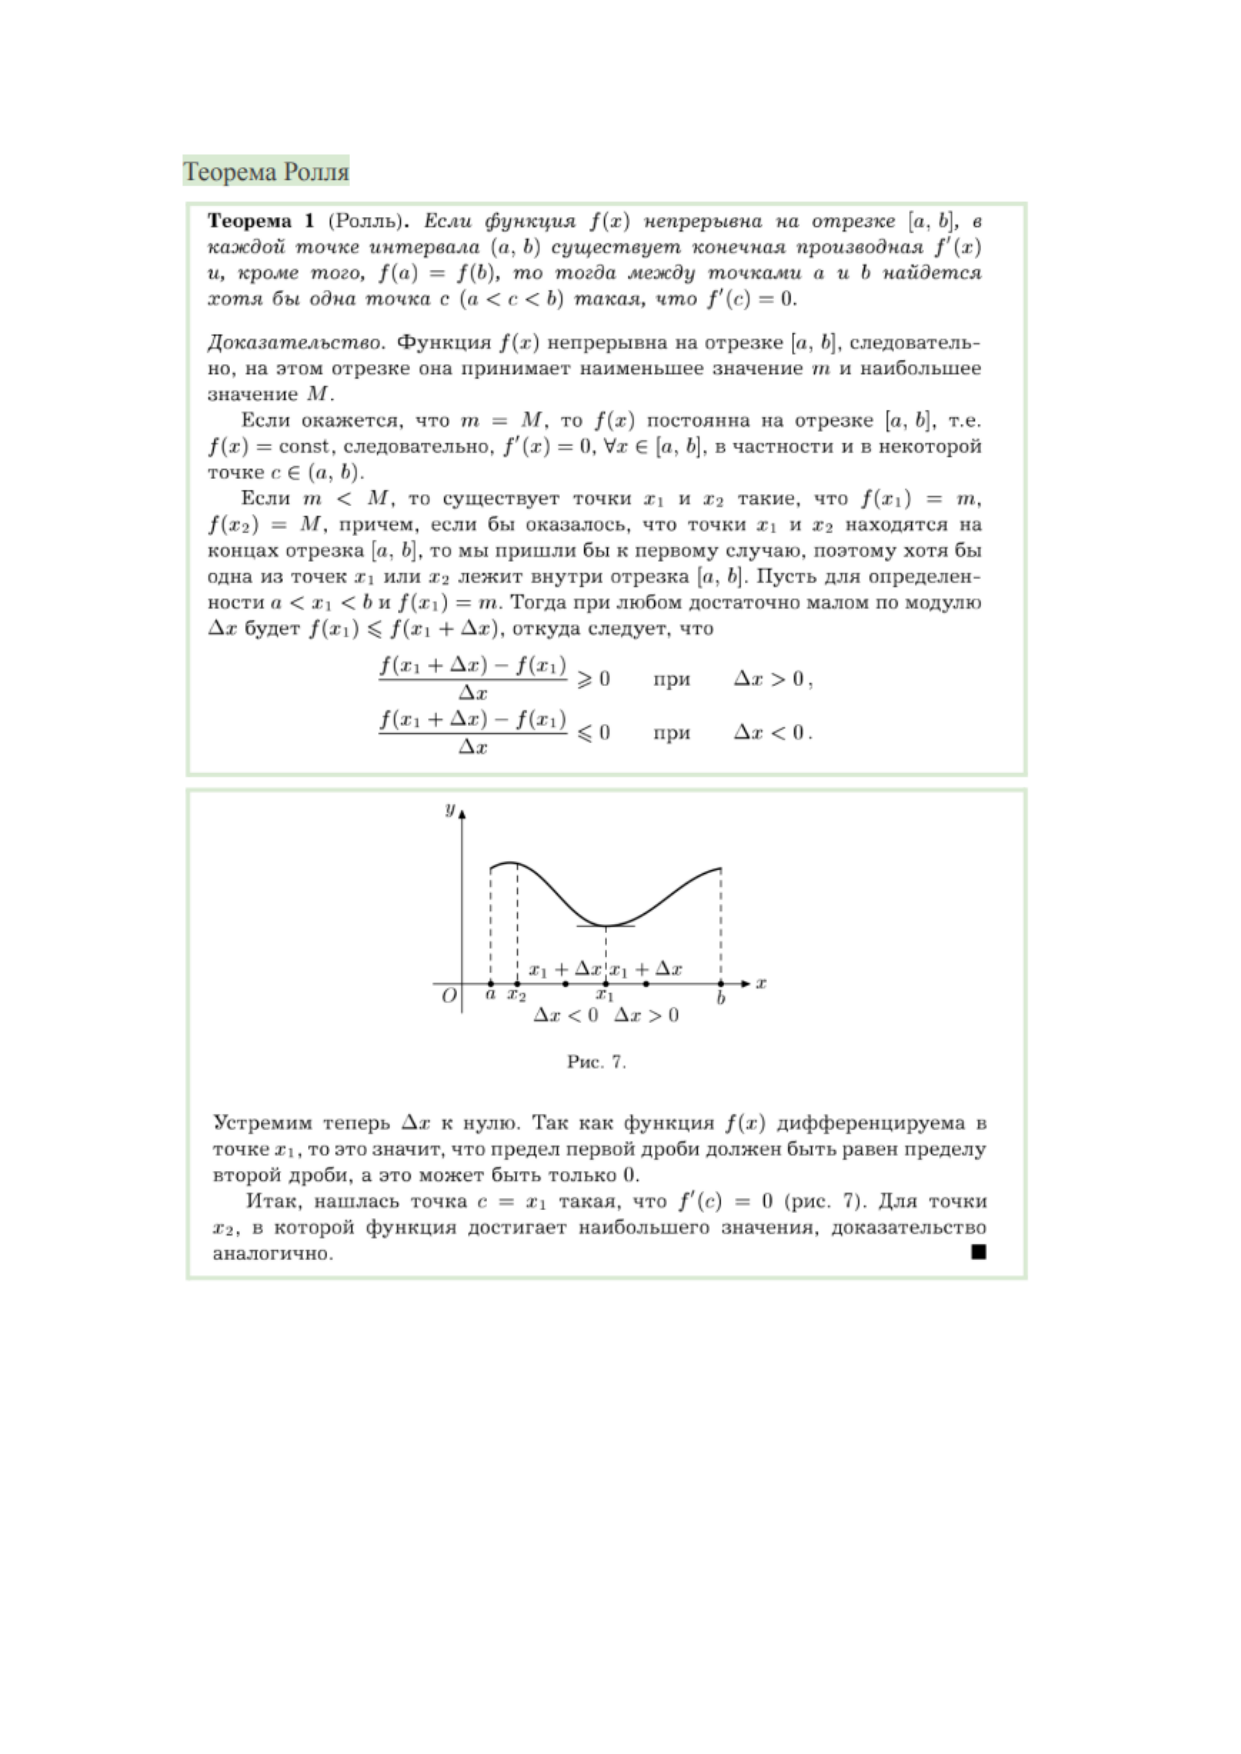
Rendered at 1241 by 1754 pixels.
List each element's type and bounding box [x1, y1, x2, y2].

picture [150, 150, 1091, 1290]
